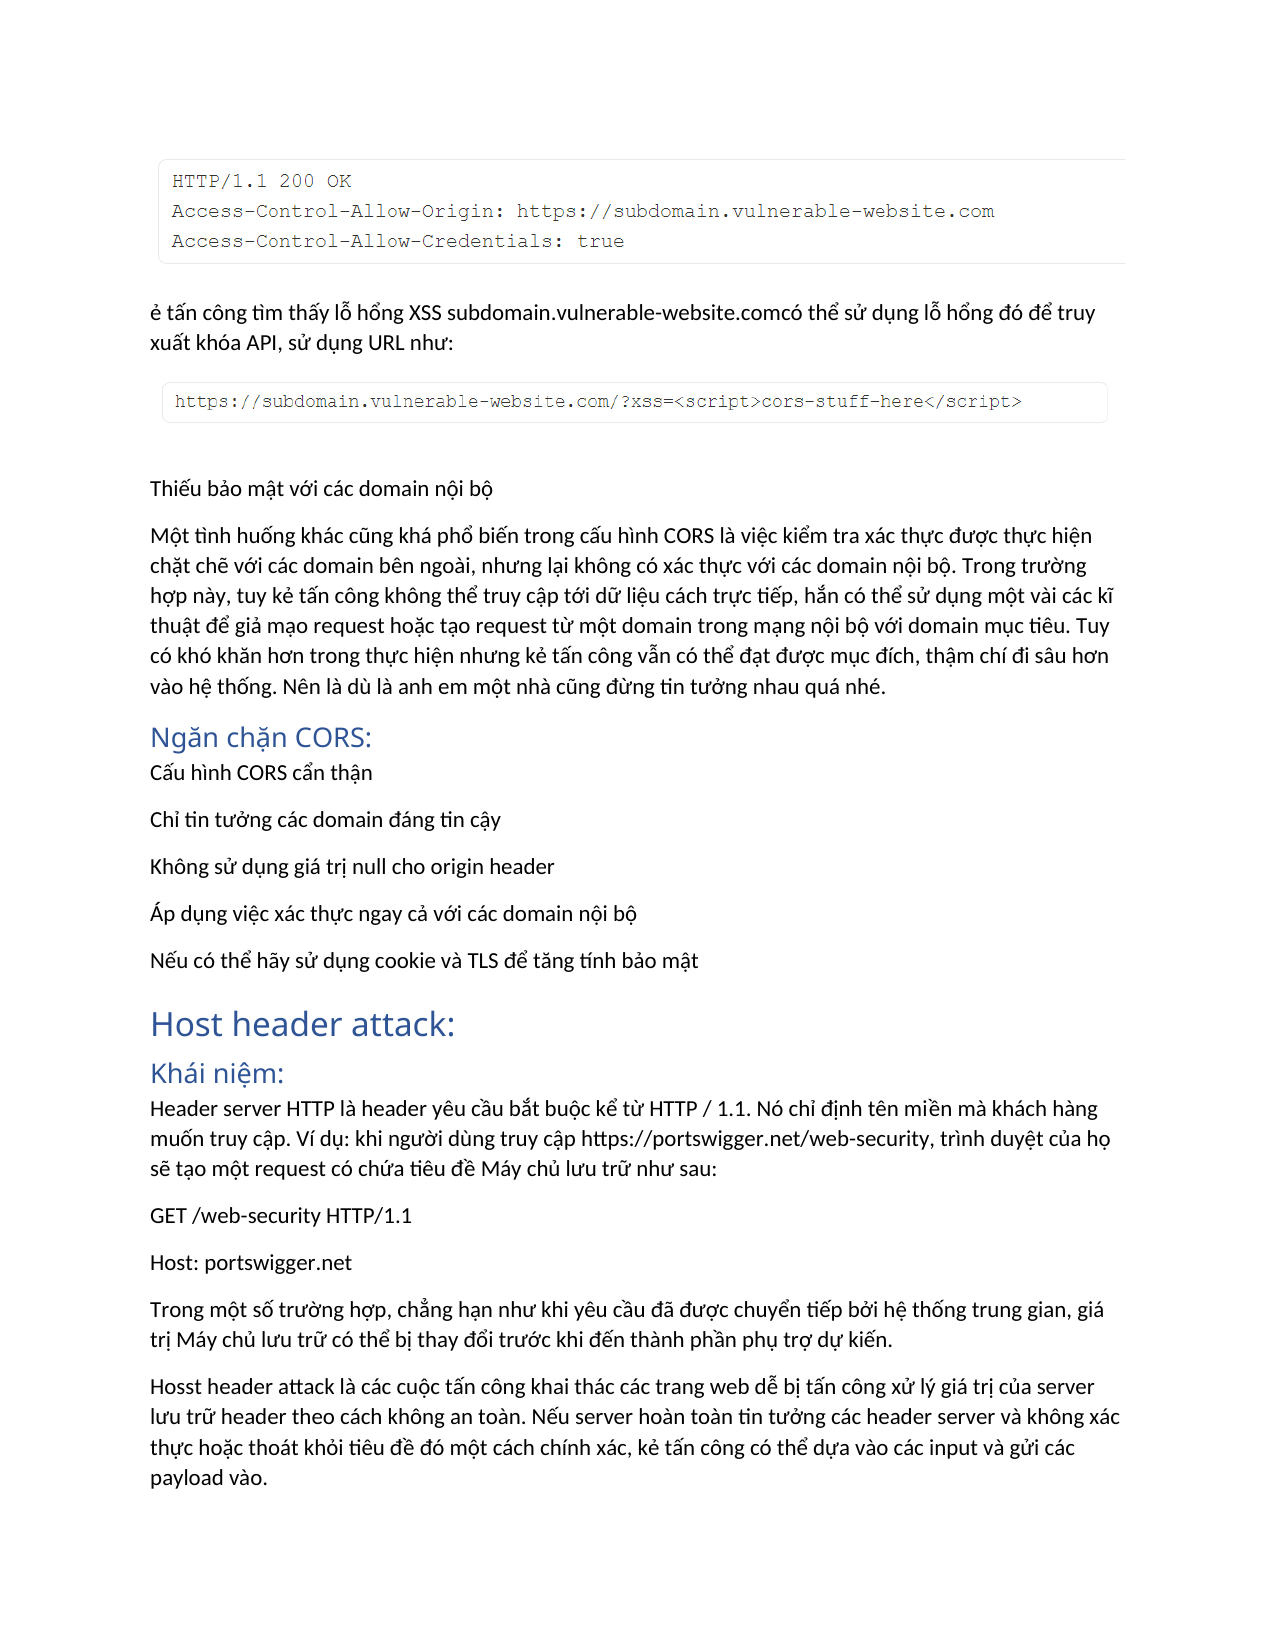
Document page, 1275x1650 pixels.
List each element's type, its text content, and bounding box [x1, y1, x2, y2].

text Thiếu bảo mật với các domain nội bộ [150, 474, 1125, 502]
subtitle Ngăn chặn CORS: [150, 719, 1125, 756]
text GET /web-security HTTP/1.1 [150, 1201, 1125, 1229]
text Cấu hình CORS cẩn thận [150, 758, 1125, 787]
text Trong một số trường hợp, chẳng hạn như khi yêu cầu đã được chuyển tiếp bởi hệ thống trung gian, giá trị Máy chủ lưu trữ có thể bị thay đổi trước khi đến thành phần phụ trợ dự kiến. [150, 1295, 1125, 1353]
picture [150, 374, 1125, 455]
subtitle Khái niệm: [150, 1054, 1125, 1091]
text Áp dụng việc xác thực ngay cả với các domain nội bộ [150, 899, 1125, 927]
picture [150, 150, 1125, 279]
text Chỉ tin tưởng các domain đáng tin cậy [150, 805, 1125, 833]
text Một tình huống khác cũng khá phổ biến trong cấu hình CORS là việc kiểm tra xác thực được thực hiện chặt chẽ với các domain bên ngoài, nhưng lại không có xác thực với các domain nội bộ. Trong trường hợp này, tuy kẻ tấn công không thể truy cập tới dữ liệu cách trực tiếp, hắn có thể sử dụng một vài các kĩ thuật để giả mạo request hoặc tạo request từ một domain trong mạng nội bộ với domain mục tiêu. Tuy có khó khăn hơn trong thực hiện nhưng kẻ tấn công vẫn có thể đạt được mục đích, thậm chí đi sâu hơn vào hệ thống. Nên là dù là anh em một nhà cũng đừng tin tưởng nhau quá nhé. [150, 521, 1125, 700]
text ẻ tấn công tìm thấy lỗ hổng XSS subdomain.vulnerable-website.comcó thể sử dụng lỗ hổng đó để truy xuất khóa API, sử dụng URL như: [150, 298, 1125, 356]
text Host: portswigger.net [150, 1248, 1125, 1276]
text Không sử dụng giá trị null cho origin header [150, 852, 1125, 880]
text Hosst header attack là các cuộc tấn công khai thác các trang web dễ bị tấn công xử lý giá trị của server lưu trữ header theo cách không an toàn. Nếu server hoàn toàn tin tưởng các header server và không xác thực hoặc thoát khỏi tiêu đề đó một cách chính xác, kẻ tấn công có thể dựa vào các input và gửi các payload vào. [150, 1372, 1125, 1491]
subtitle Host header attack: [150, 1001, 1125, 1047]
text Header server HTTP là header yêu cầu bắt buộc kể từ HTTP / 1.1. Nó chỉ định tên miền mà khách hàng muốn truy cập. Ví dụ: khi người dùng truy cập https://portswigger.net/web-security, trình duyệt của họ sẽ tạo một request có chứa tiêu đề Máy chủ lưu trữ như sau: [150, 1094, 1125, 1183]
text Nếu có thể hãy sử dụng cookie và TLS để tăng tính bảo mật [150, 946, 1125, 974]
